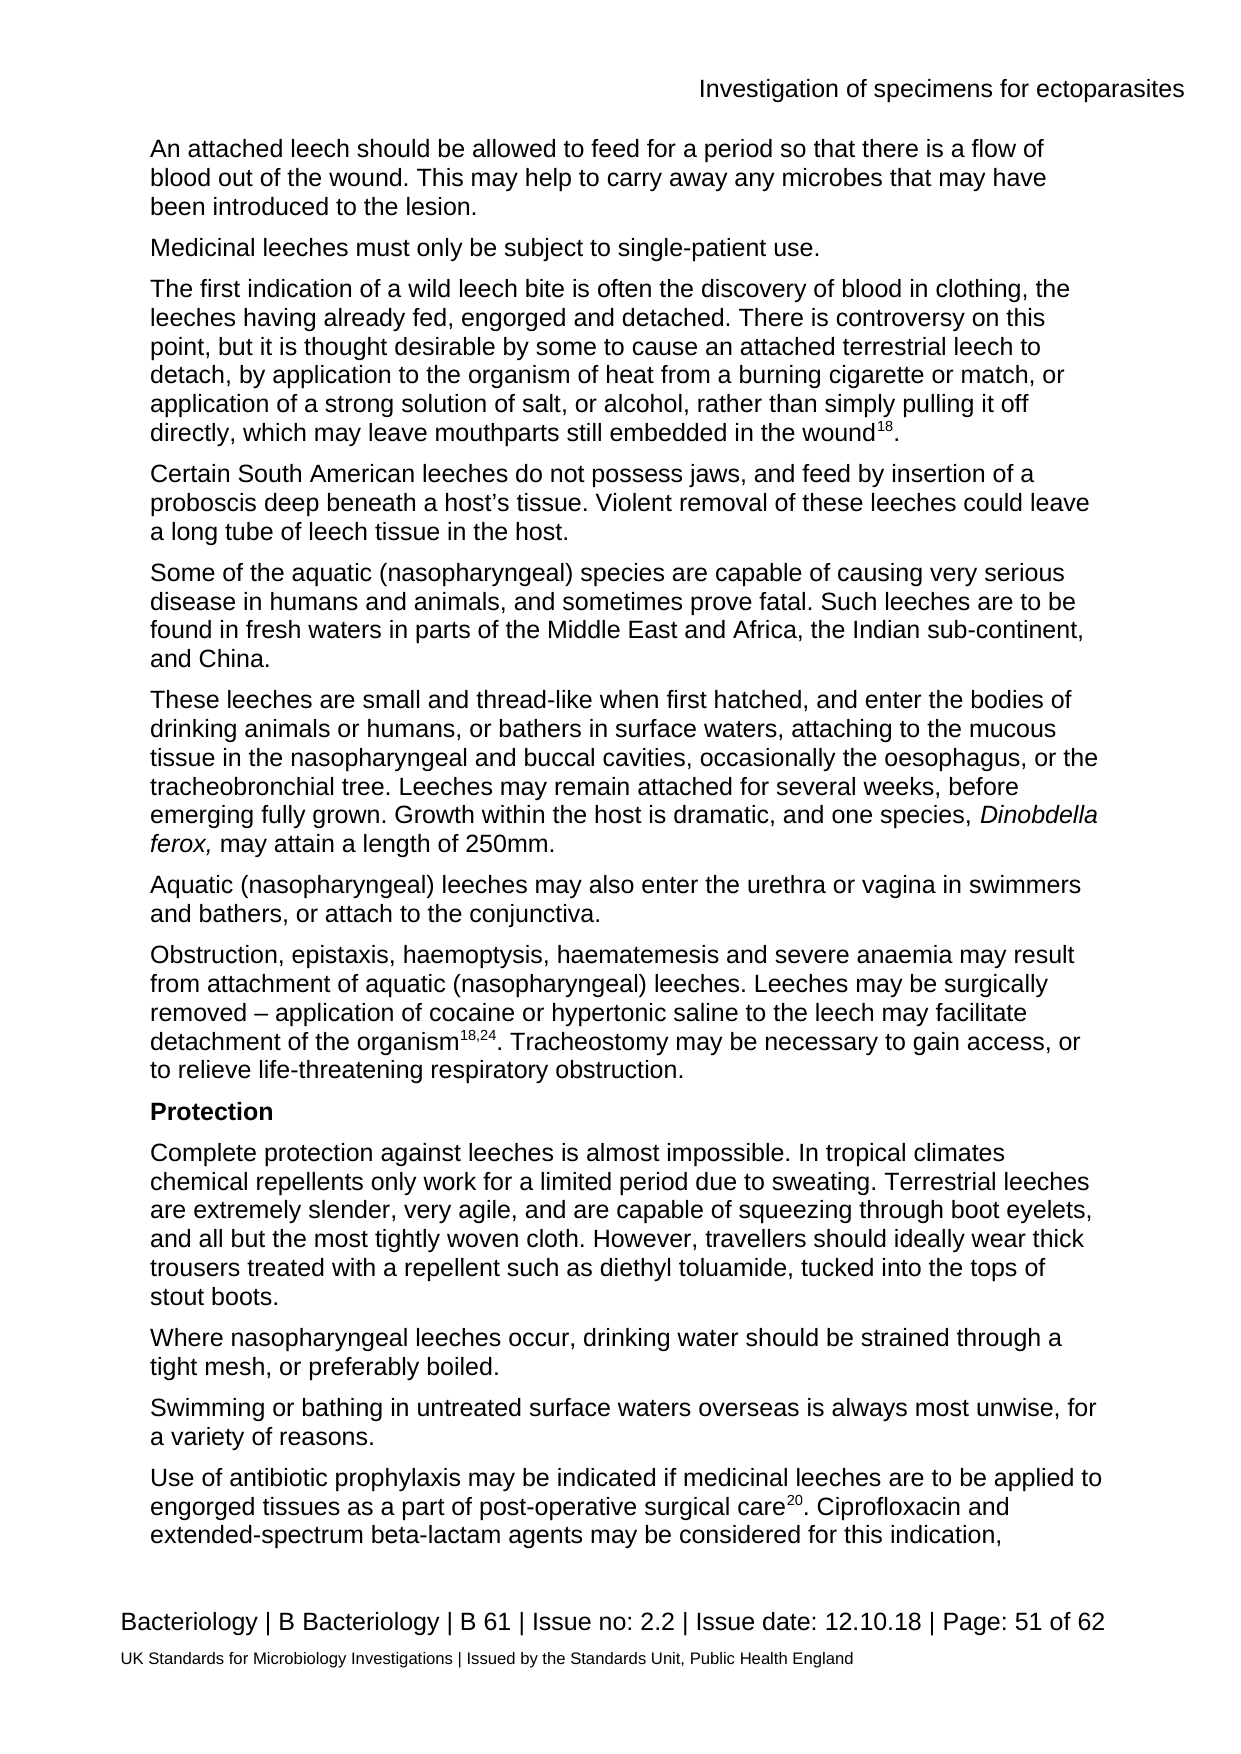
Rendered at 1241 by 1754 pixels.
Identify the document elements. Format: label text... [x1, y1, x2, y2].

text Medicinal leeches must only be subject to single-patient use. [150, 233, 1107, 262]
text Some of the aquatic (nasopharyngeal) species are capable of causing very serious disease in humans and animals, and sometimes prove fatal. Such leeches are to be found in fresh waters in parts of the Middle East and Africa, the Indian sub-continent, and China. [150, 558, 1107, 673]
text Complete protection against leeches is almost impossible. In tropical climates chemical repellents only work for a limited period due to sweating. Terrestrial leeches are extremely slender, very agile, and are capable of squeezing through boot eyelets, and all but the most tightly woven cloth. However, travellers should ideally wear thick trousers treated with a repellent such as diethyl toluamide, tucked into the tops of stout boots. [150, 1138, 1107, 1310]
text Obstruction, epistaxis, haemoptysis, haematemesis and severe anaemia may result from attachment of aquatic (nasopharyngeal) leeches. Leeches may be surgically removed – application of cocaine or hypertonic saline to the leech may facilitate detachment of the organism18,24. Tracheostomy may be necessary to gain access, or to relieve life-threatening respiratory obstruction. [150, 940, 1107, 1084]
text Swimming or bathing in untreated surface waters overseas is always most unwise, for a variety of reasons. [150, 1393, 1107, 1450]
text The first indication of a wild leech bite is often the discovery of blood in clothing, the leeches having already fed, engorged and detached. There is controversy on this point, but it is thought desirable by some to cause an attached terrestrial leech to detach, by application to the organism of heat from a burning cigarette or match, or application of a strong solution of salt, or alcohol, rather than simply pulling it off directly, which may leave mouthparts still embedded in the wound18. [150, 274, 1107, 447]
text Certain South American leeches do not possess jaws, and feed by insertion of a proboscis deep beneath a host’s tissue. Violent removal of these leeches could leave a long tube of leech tissue in the host. [150, 459, 1107, 545]
text An attached leech should be allowed to feed for a period so that there is a flow of blood out of the wound. This may help to carry away any microbes that may have been introduced to the lesion. [150, 134, 1107, 220]
text Aquatic (nasopharyngeal) leeches may also enter the urethra or vagina in swimmers and bathers, or attach to the conjunctiva. [150, 870, 1107, 928]
text Where nasopharyngeal leeches occur, drinking water should be strained through a tight mesh, or preferably boiled. [150, 1323, 1107, 1380]
text These leeches are small and thread-like when first hatched, and enter the bodies of drinking animals or humans, or bathers in surface waters, attaching to the mucous tissue in the nasopharyngeal and buccal cavities, occasionally the oesophagus, or the tracheobronchial tree. Leeches may remain attached for several weeks, before emerging fully grown. Growth within the host is dramatic, and one species, Dinobdella ferox, may attain a length of 250mm. [150, 685, 1107, 858]
text Protection [150, 1097, 1107, 1125]
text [150, 1463, 1107, 1549]
